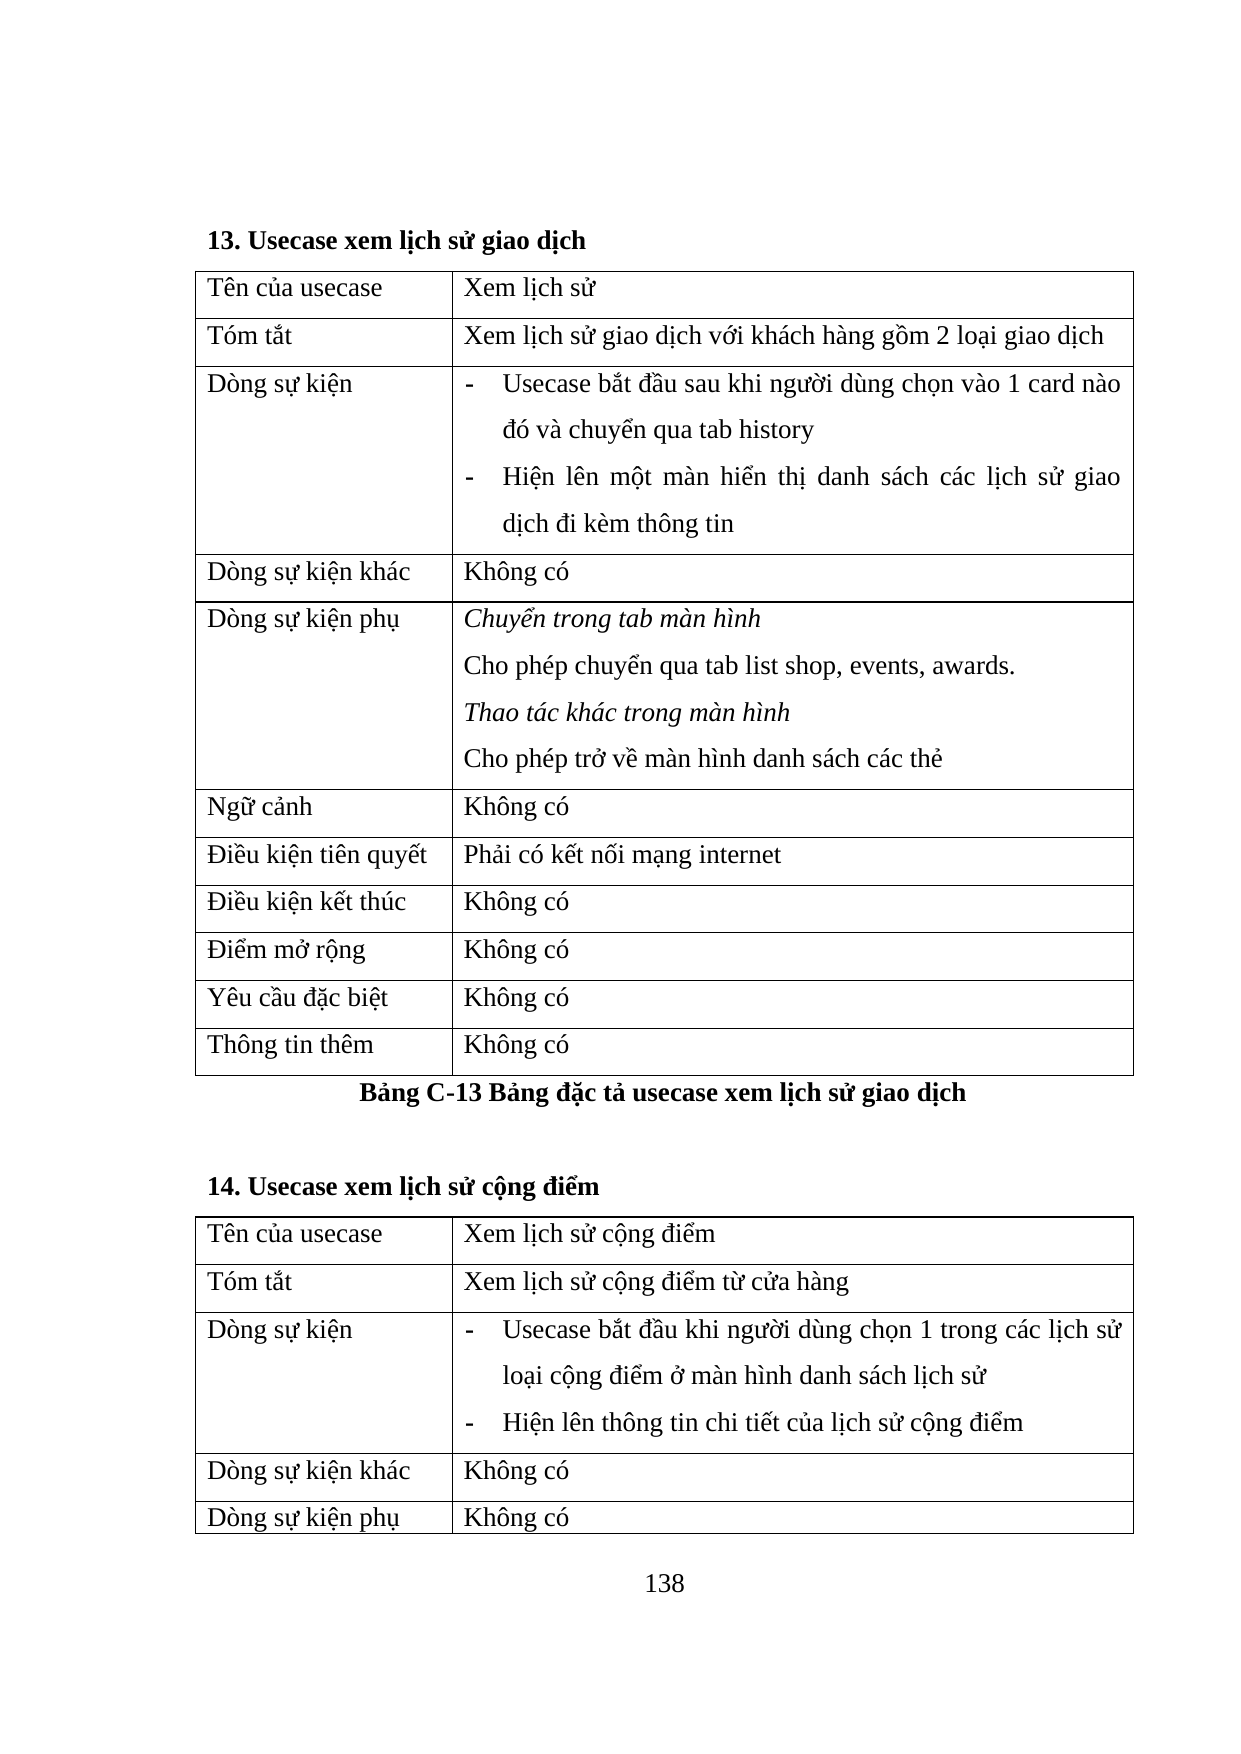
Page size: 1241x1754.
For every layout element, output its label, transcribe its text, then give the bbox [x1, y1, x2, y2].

text 13. Usecase xem lịch sử giao dịch [207, 224, 1122, 255]
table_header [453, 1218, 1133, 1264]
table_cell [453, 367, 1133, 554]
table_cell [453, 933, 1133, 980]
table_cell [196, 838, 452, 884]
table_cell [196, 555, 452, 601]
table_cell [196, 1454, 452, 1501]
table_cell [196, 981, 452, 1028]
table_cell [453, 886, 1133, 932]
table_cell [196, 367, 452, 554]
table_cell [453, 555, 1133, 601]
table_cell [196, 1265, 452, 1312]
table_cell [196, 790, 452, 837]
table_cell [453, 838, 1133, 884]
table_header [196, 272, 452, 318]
text Bảng C-13 Bảng đặc tả usecase xem lịch sử giao dịch [207, 1076, 1119, 1107]
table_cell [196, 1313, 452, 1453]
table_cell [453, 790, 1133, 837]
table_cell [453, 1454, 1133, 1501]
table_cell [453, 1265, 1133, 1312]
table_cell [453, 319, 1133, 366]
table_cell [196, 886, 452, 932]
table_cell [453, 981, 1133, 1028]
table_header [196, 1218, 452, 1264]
text 14. Usecase xem lịch sử cộng điểm [207, 1170, 1122, 1201]
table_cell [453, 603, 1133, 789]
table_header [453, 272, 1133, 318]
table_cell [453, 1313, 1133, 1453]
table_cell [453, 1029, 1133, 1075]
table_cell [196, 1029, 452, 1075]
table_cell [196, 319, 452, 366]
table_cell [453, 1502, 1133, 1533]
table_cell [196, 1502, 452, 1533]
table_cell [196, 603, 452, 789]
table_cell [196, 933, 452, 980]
